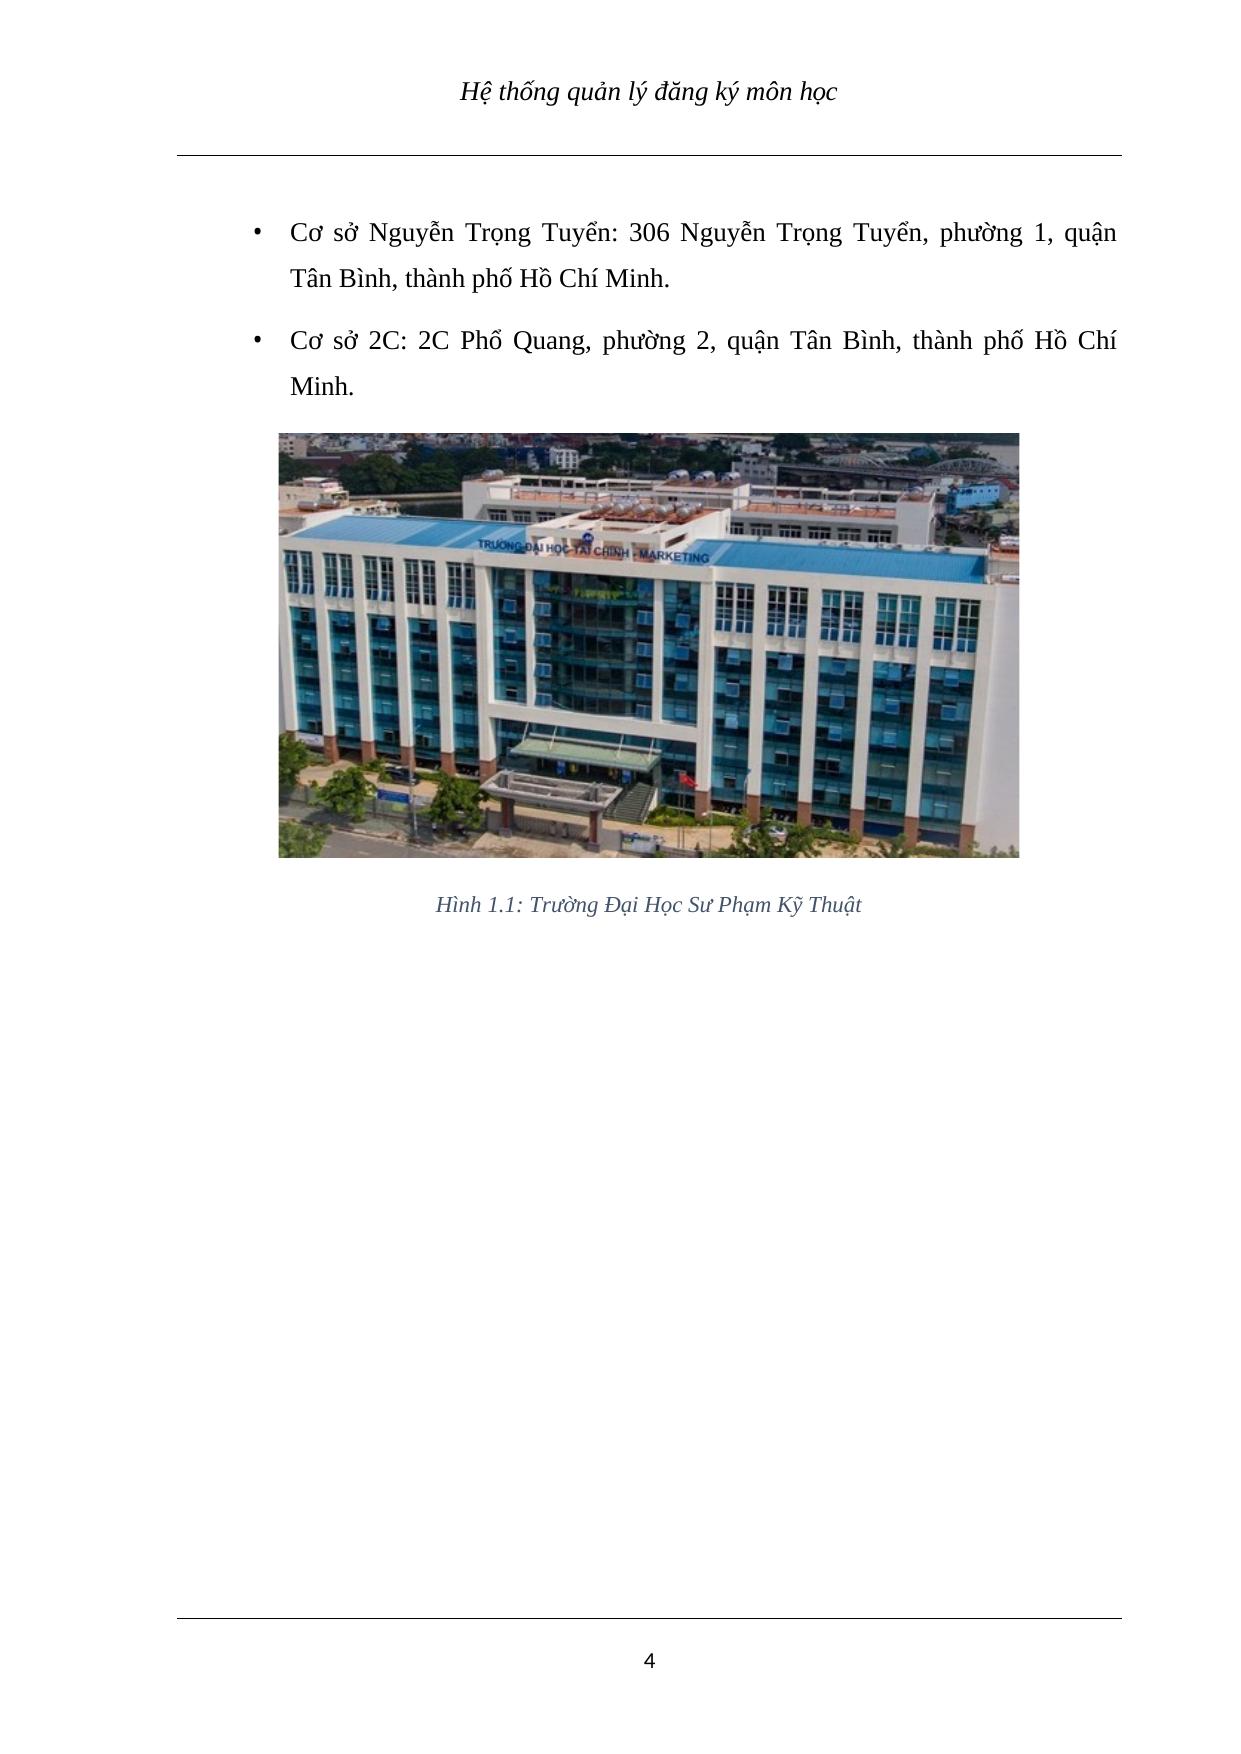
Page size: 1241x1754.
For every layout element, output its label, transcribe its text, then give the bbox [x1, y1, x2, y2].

picture [278, 433, 1020, 858]
list Cơ sở Nguyễn Trọng Tuyển: 306 Nguyễn Trọng Tuyển, phường 1, quận Tân Bình, thành phố Hồ Chí Minh. [252, 212, 1121, 293]
text Hình 1.1: Trường Đại Học Sư Phạm Kỹ Thuật [148, 891, 1150, 917]
list Cơ sở 2C: 2C Phổ Quang, phường 2, quận Tân Bình, thành phố Hồ Chí Minh. [252, 321, 1121, 401]
text 4 [148, 1646, 1153, 1674]
